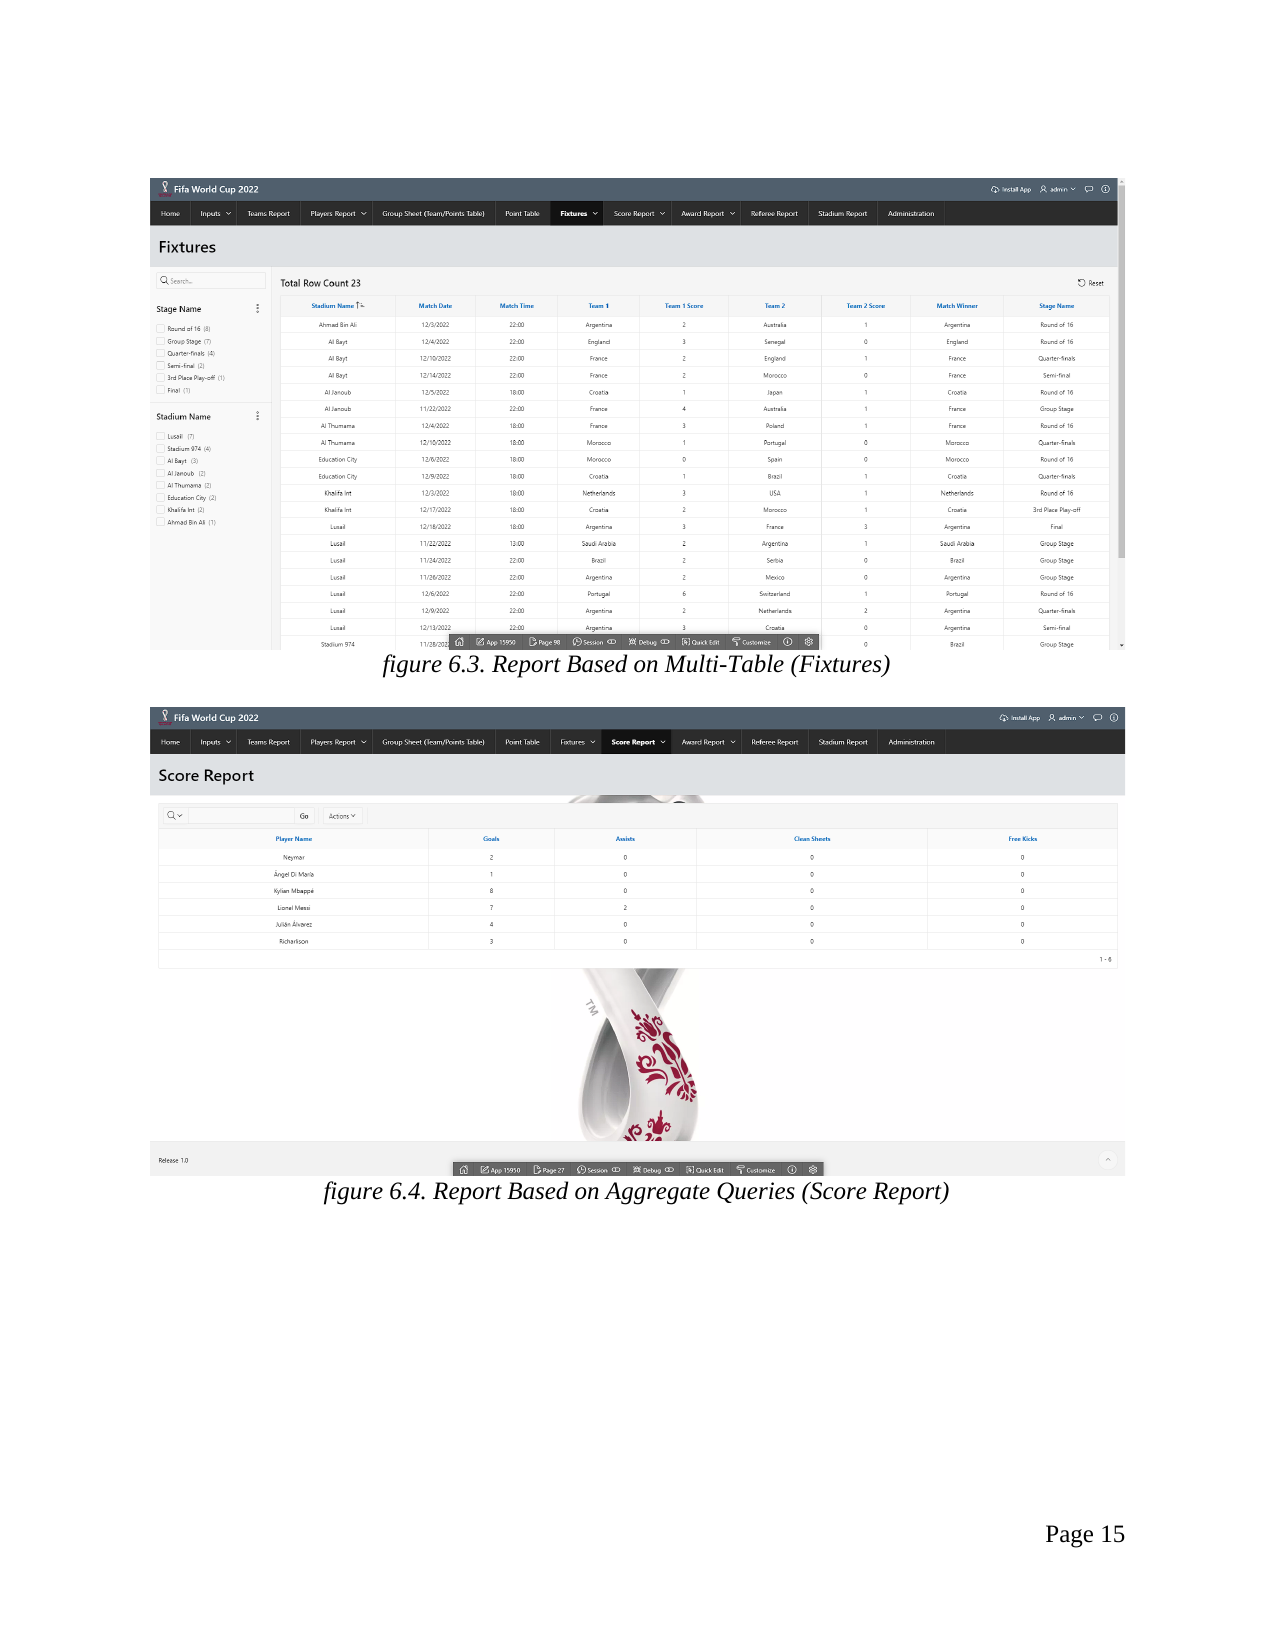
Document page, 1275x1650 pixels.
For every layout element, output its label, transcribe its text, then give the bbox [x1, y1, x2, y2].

picture [150, 178, 1125, 650]
picture [150, 707, 1125, 1176]
text figure 6.4. Report Based on Aggregate Queries (Score Report) [150, 1176, 1125, 1204]
text figure 6.3. Report Based on Multi-Table (Fixtures) [150, 650, 1125, 678]
